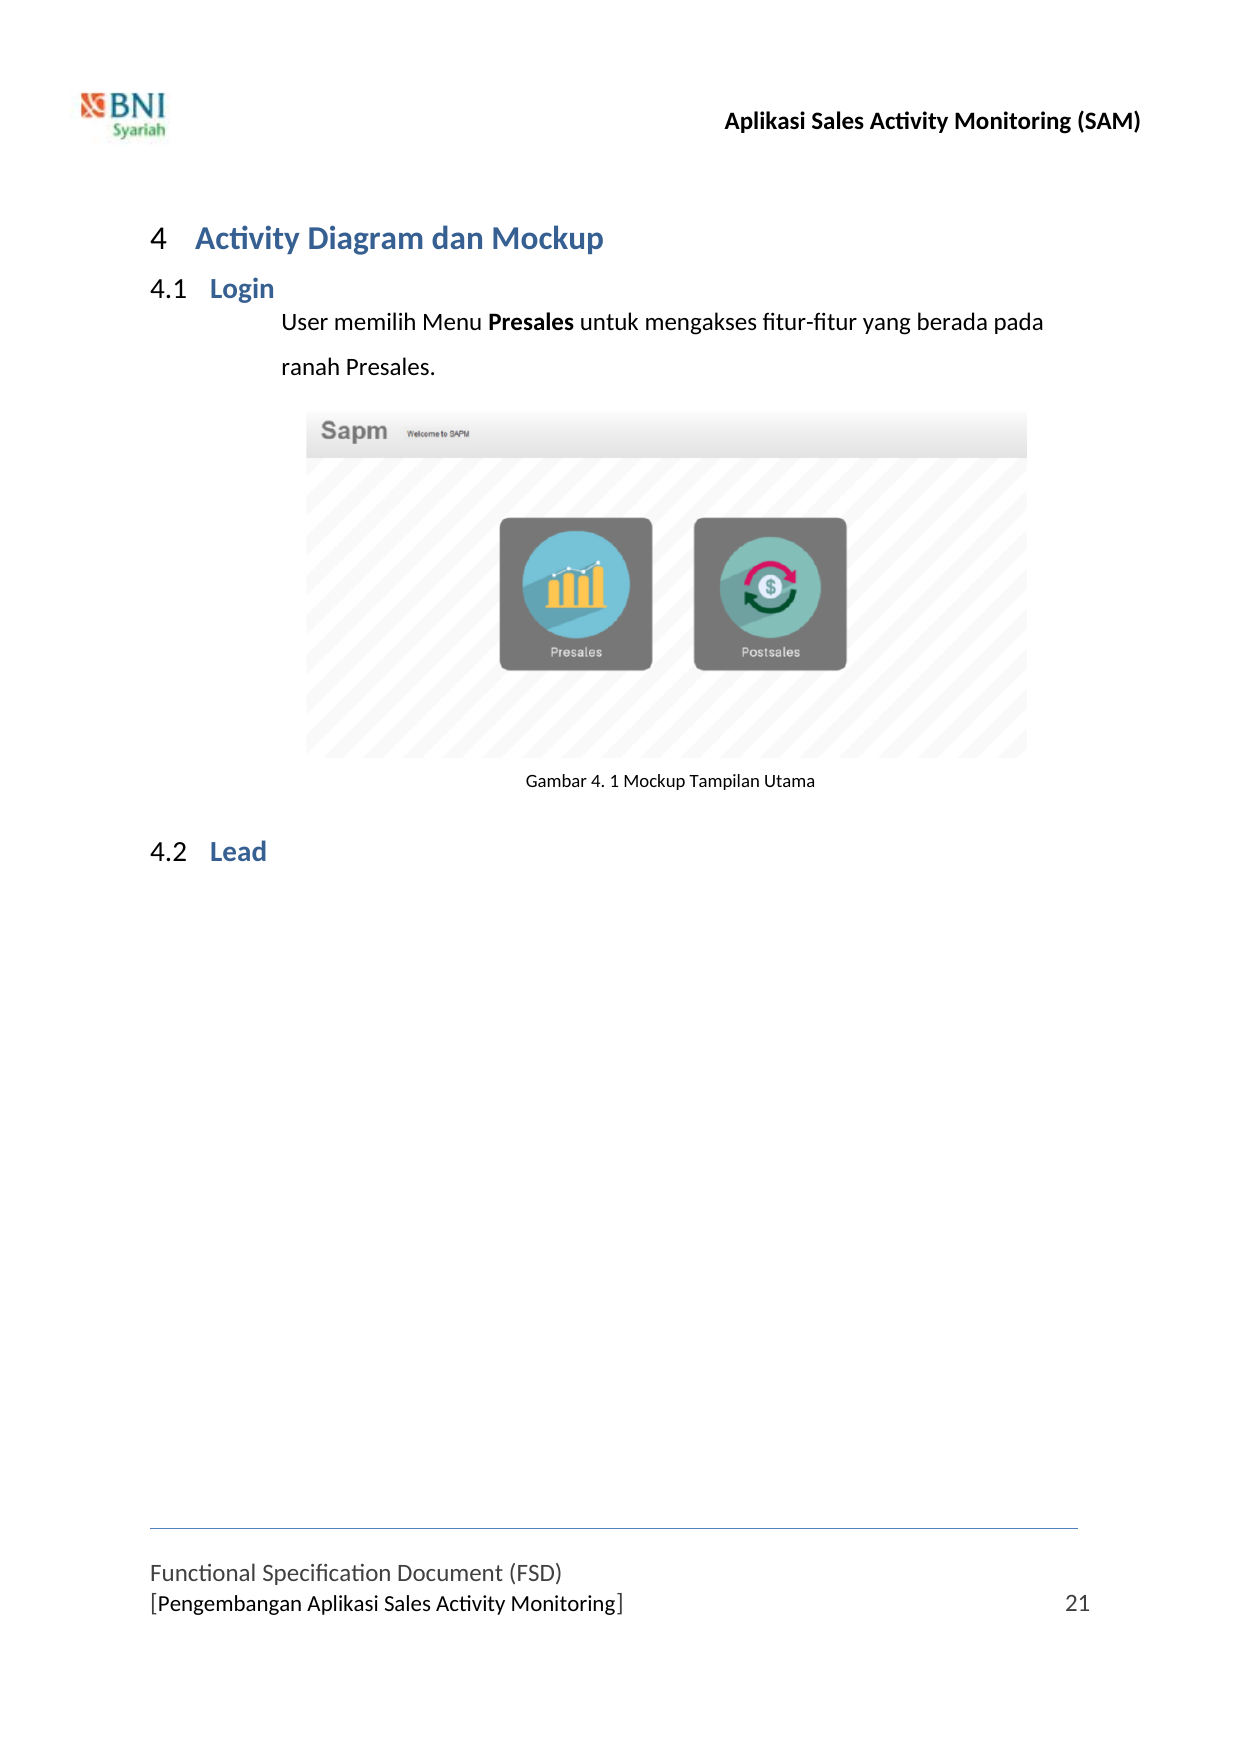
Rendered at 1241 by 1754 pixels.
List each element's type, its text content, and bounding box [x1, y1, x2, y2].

picture [306, 411, 1027, 758]
text User memilih Menu Presales untuk mengakses fitur-fitur yang berada pada ranah Presales. [224, 306, 1078, 382]
subtitle Lead [150, 833, 1078, 869]
subtitle Activity Diagram dan Mockup [150, 217, 1078, 258]
picture [69, 68, 184, 154]
subtitle Login [150, 270, 1078, 306]
